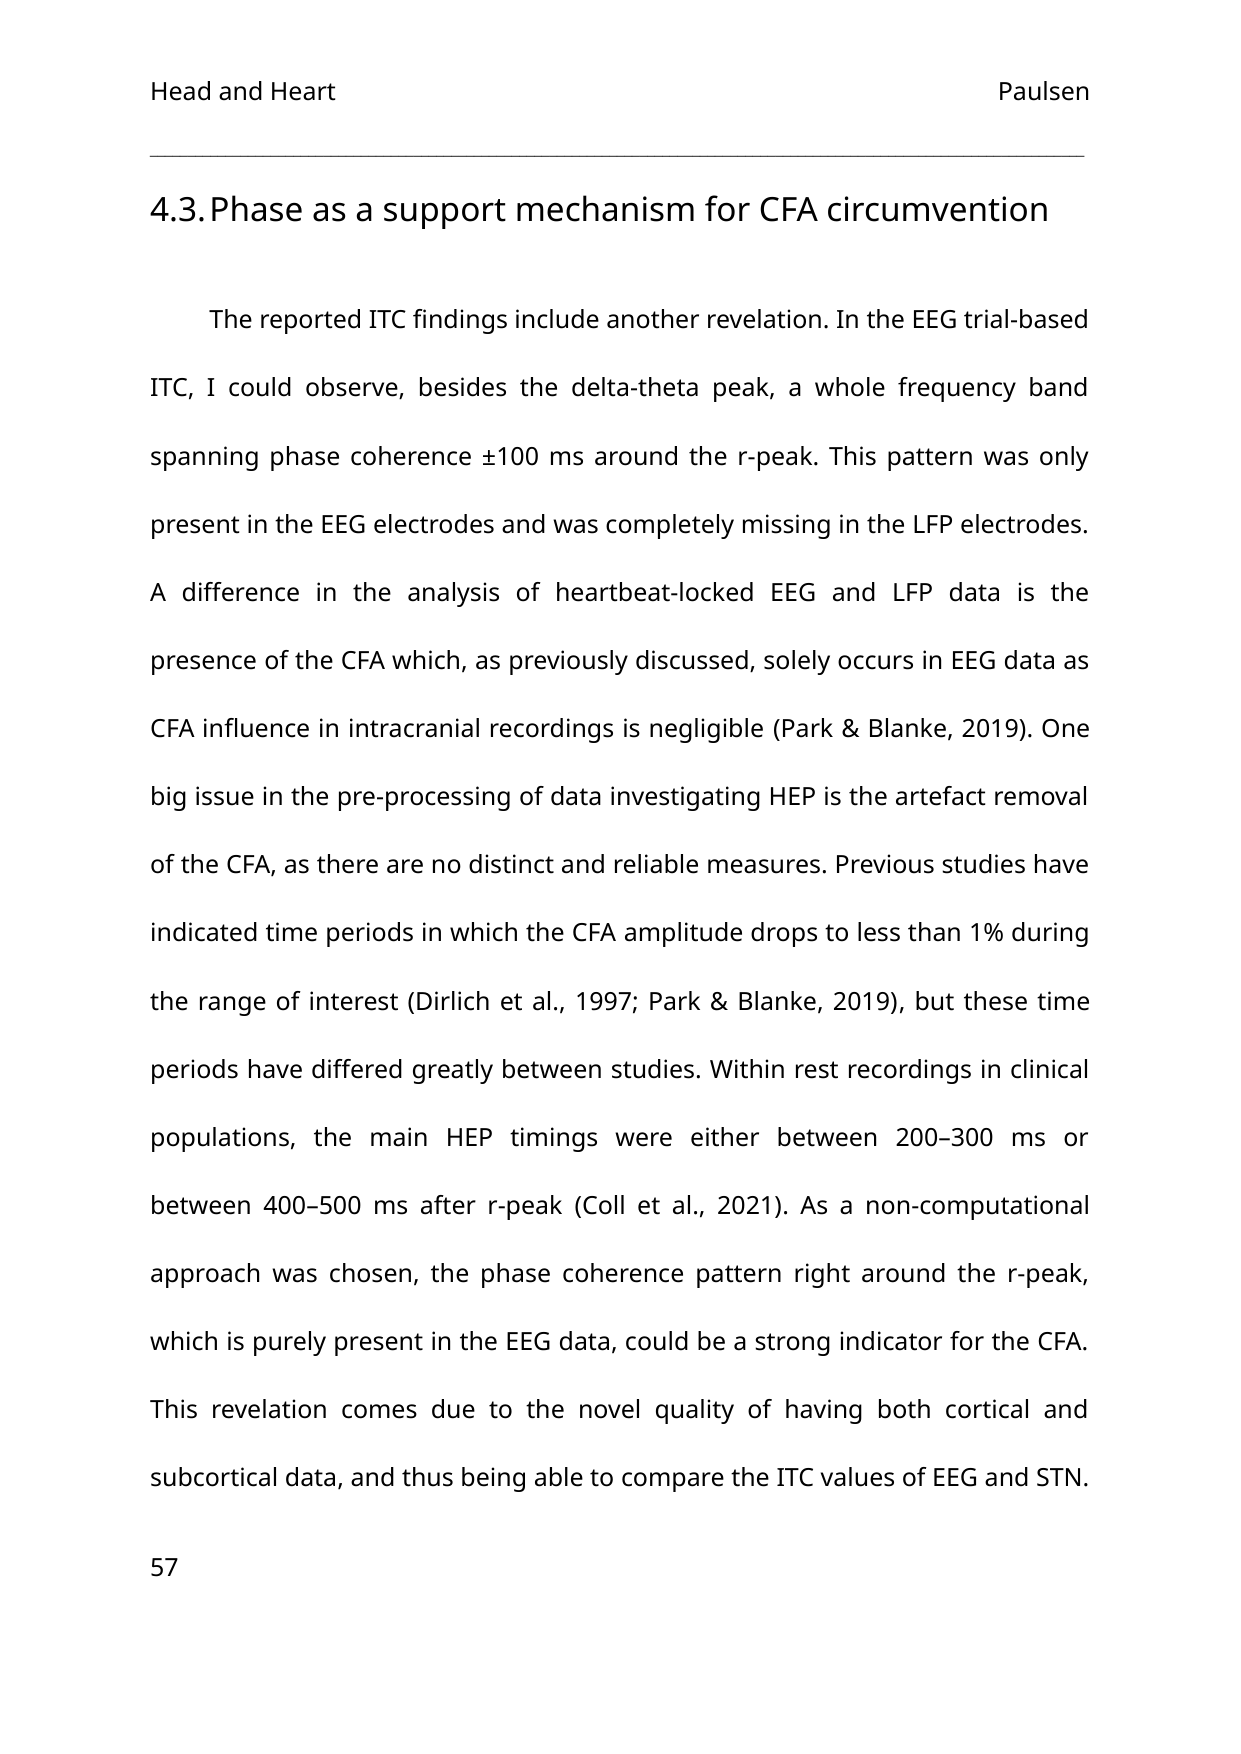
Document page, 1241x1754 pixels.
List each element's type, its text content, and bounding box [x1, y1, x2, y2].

subtitle Phase as a support mechanism for CFA circumvention [150, 186, 1090, 231]
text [150, 302, 1090, 1494]
